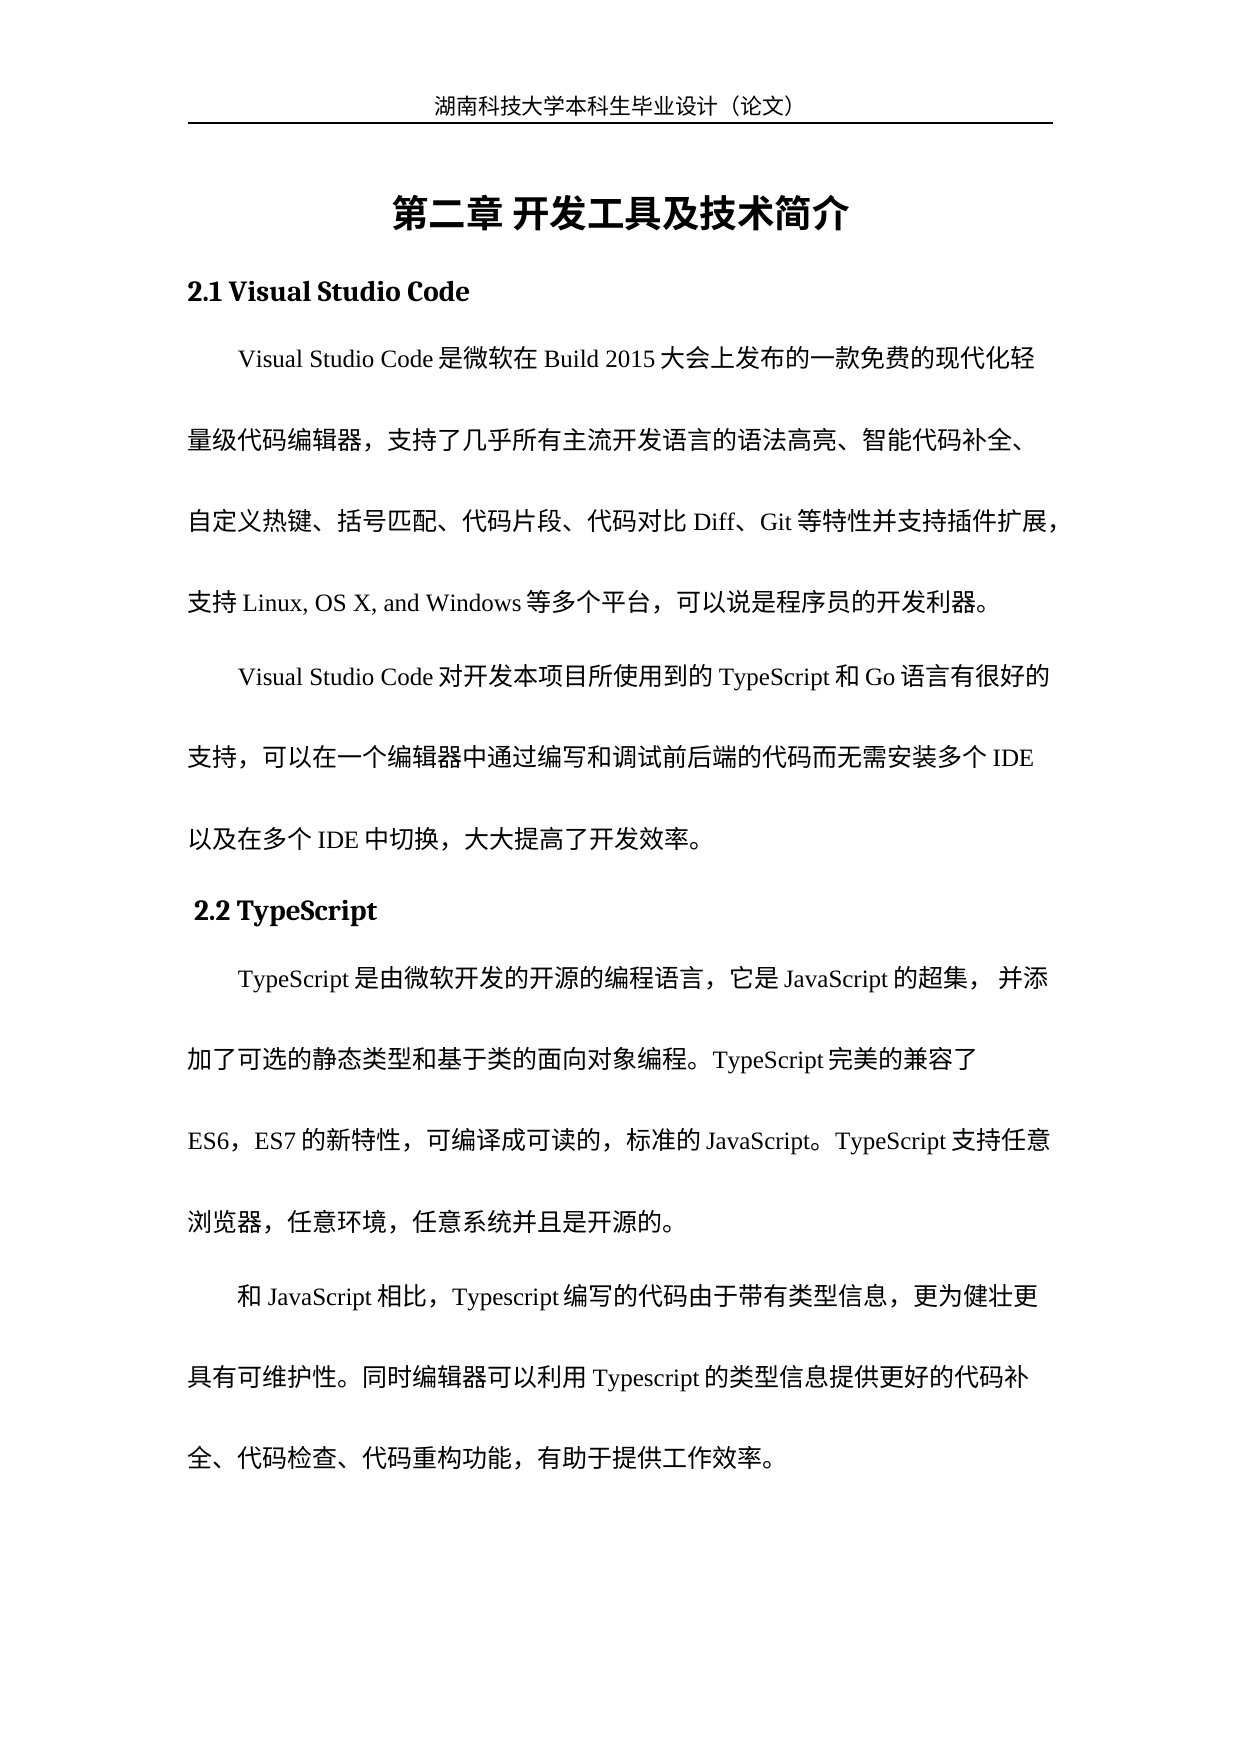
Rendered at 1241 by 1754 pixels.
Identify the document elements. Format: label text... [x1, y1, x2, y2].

text Visual Studio Code对开发本项目所使用到的TypeScript和Go语言有很好的支持，可以在一个编辑器中通过编写和调试前后端的代码而无需安装多个IDE以及在多个IDE中切换，大大提高了开发效率。 [187, 642, 1053, 870]
subtitle 2.1 Visual Studio Code [187, 259, 1053, 324]
text 和JavaScript相比，Typescript编写的代码由于带有类型信息，更为健壮更具有可维护性。同时编辑器可以利用Typescript的类型信息提供更好的代码补全、代码检查、代码重构功能，有助于提供工作效率。 [187, 1262, 1053, 1489]
subtitle 2.2 TypeScript [187, 879, 1053, 944]
text 开发工具及技术简介 [187, 178, 1053, 243]
text TypeScript是由微软开发的开源的编程语言，它是JavaScript的超集， 并添加了可选的静态类型和基于类的面向对象编程。TypeScript完美的兼容了ES6，ES7的新特性，可编译成可读的，标准的JavaScript。TypeScript支持任意浏览器，任意环境，任意系统并且是开源的。 [187, 944, 1053, 1253]
text Visual Studio Code是微软在Build 2015大会上发布的一款免费的现代化轻量级代码编辑器，支持了几乎所有主流开发语言的语法高亮、智能代码补全、自定义热键、括号匹配、代码片段、代码对比 Diff、Git等特性并支持插件扩展，支持Linux, OS X, and Windows等多个平台，可以说是程序员的开发利器。 [187, 324, 1053, 633]
